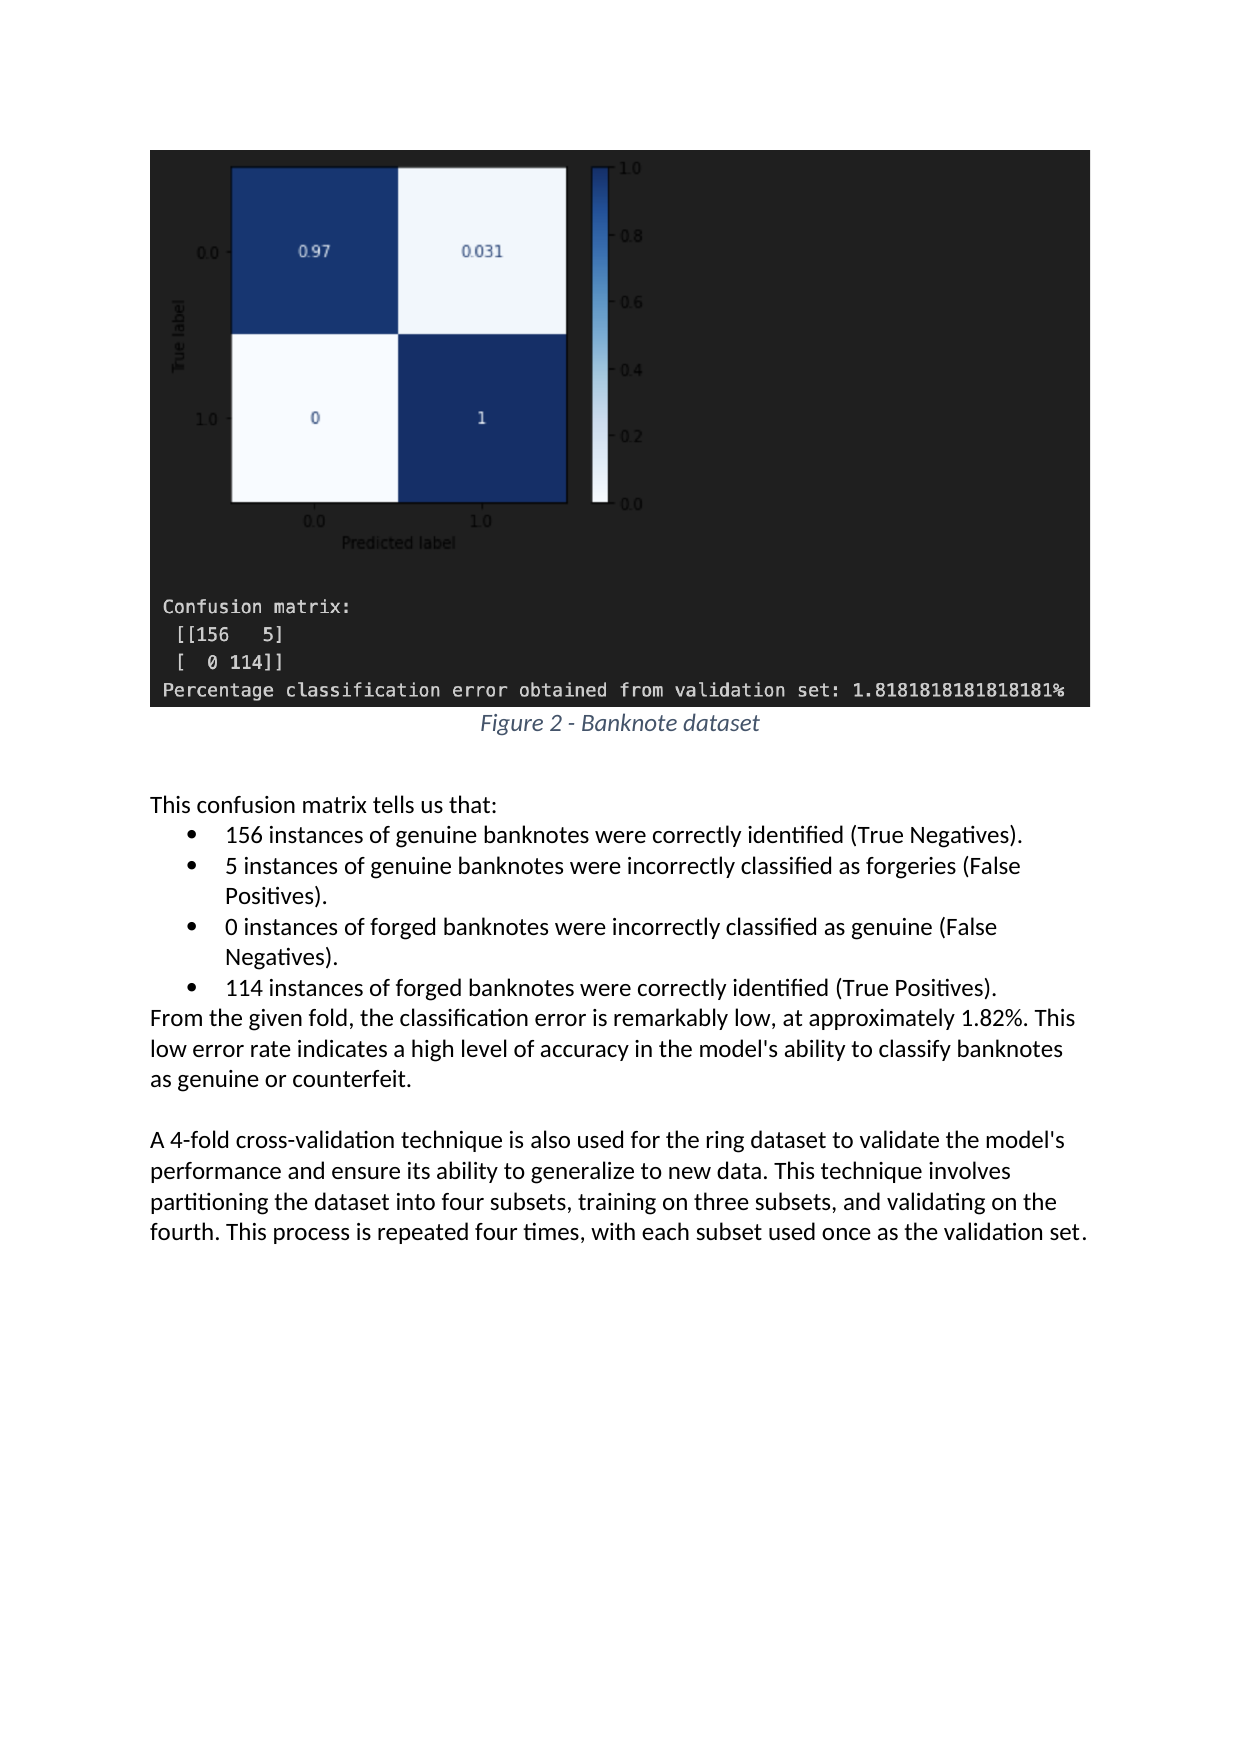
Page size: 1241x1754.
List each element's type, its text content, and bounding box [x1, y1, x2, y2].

list 0 instances of forged banknotes were incorrectly classified as genuine (False Negatives). [187, 911, 1090, 972]
list 5 instances of genuine banknotes were incorrectly classified as forgeries (False Positives). [187, 850, 1090, 911]
list 156 instances of genuine banknotes were correctly identified (True Negatives). [187, 819, 1090, 850]
text A 4-fold cross-validation technique is also used for the ring dataset to validate the model's performance and ensure its ability to generalize to new data. This technique involves partitioning the dataset into four subsets, training on three subsets, and validating on the fourth. This process is repeated four times, with each subset used once as the validation set. [150, 1125, 1090, 1247]
picture [150, 150, 1091, 707]
text From the given fold, the classification error is remarkably low, at approximately 1.82%. This low error rate indicates a high level of accuracy in the model's ability to classify banknotes as genuine or counterfeit. [150, 1003, 1090, 1094]
text Figure 47 - Banknote dataset [150, 707, 1090, 738]
list 114 instances of forged banknotes were correctly identified (True Positives). [187, 972, 1090, 1003]
text This confusion matrix tells us that: [150, 789, 1090, 819]
